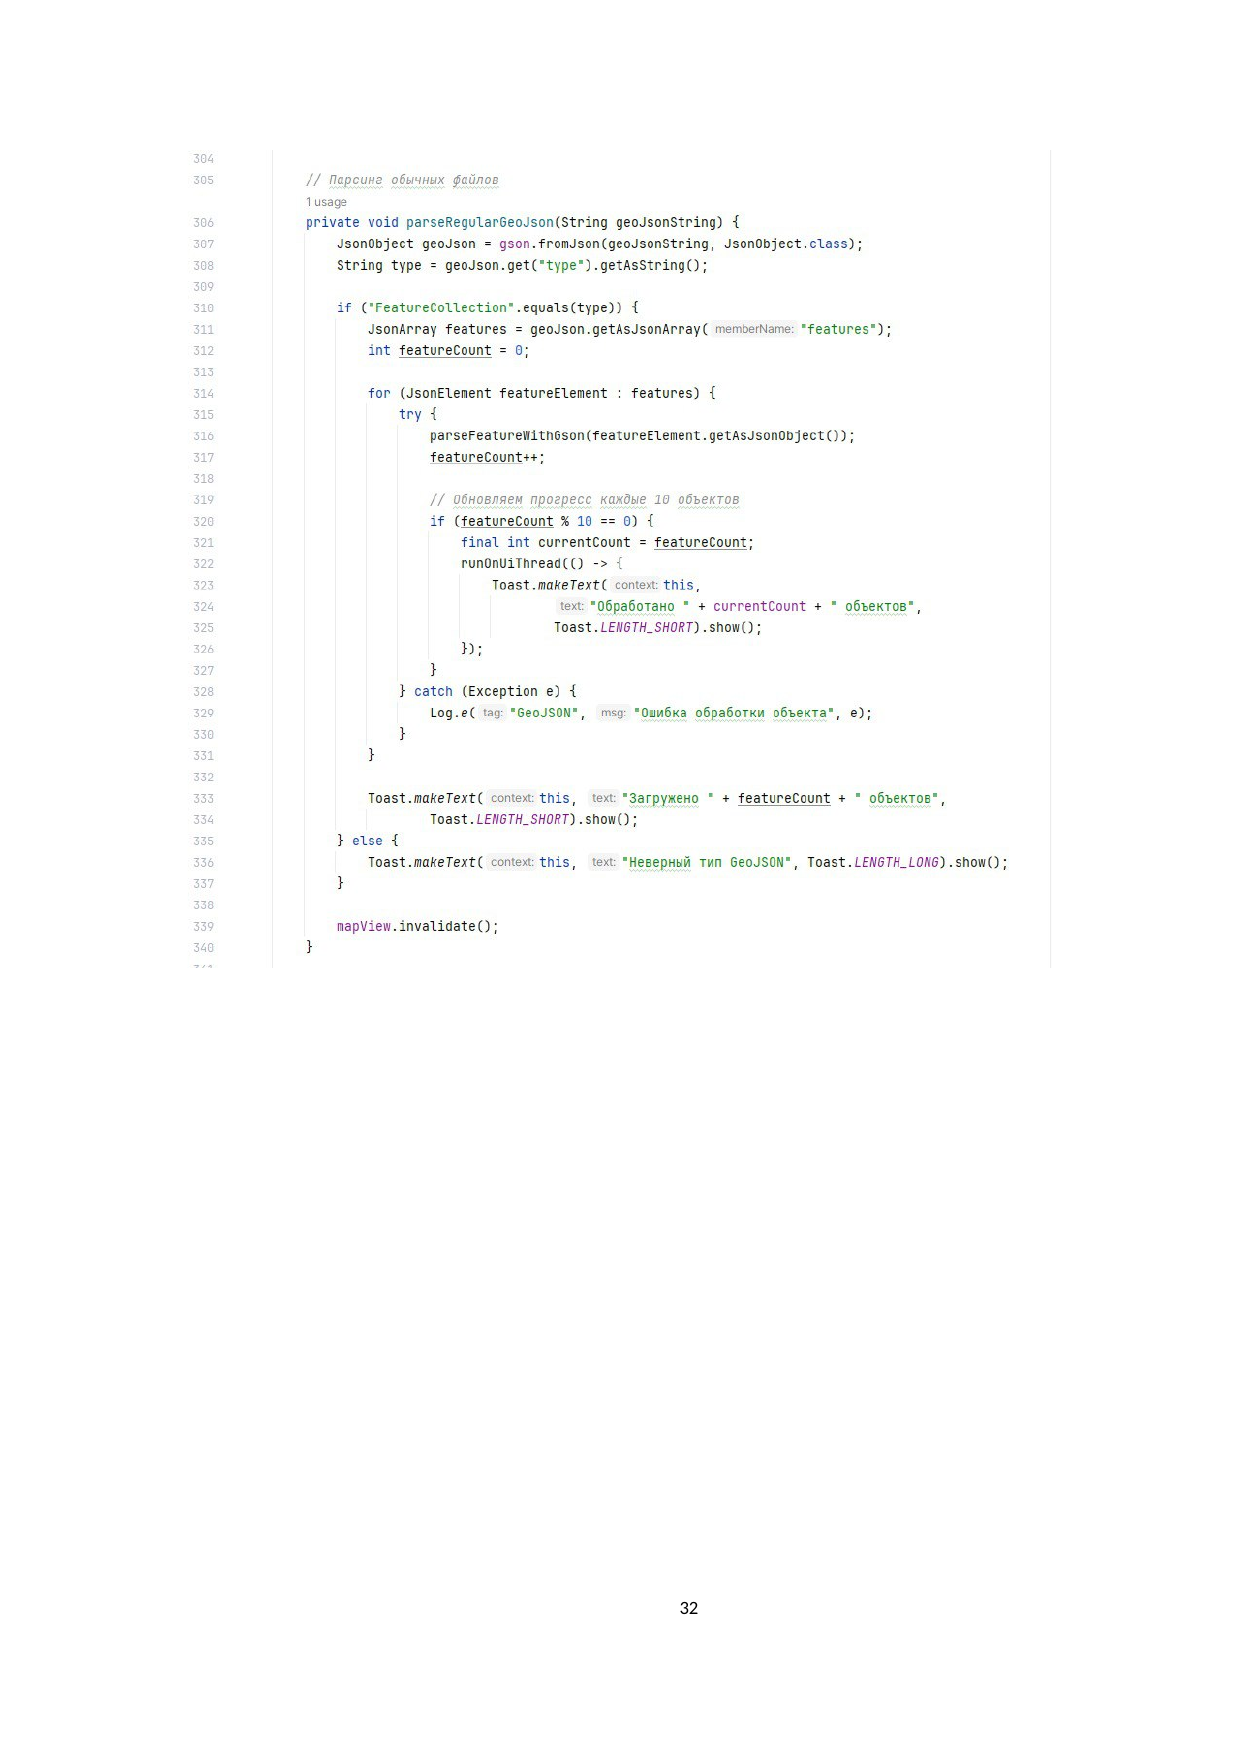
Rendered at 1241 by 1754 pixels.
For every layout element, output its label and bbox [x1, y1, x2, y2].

picture [187, 150, 1053, 968]
